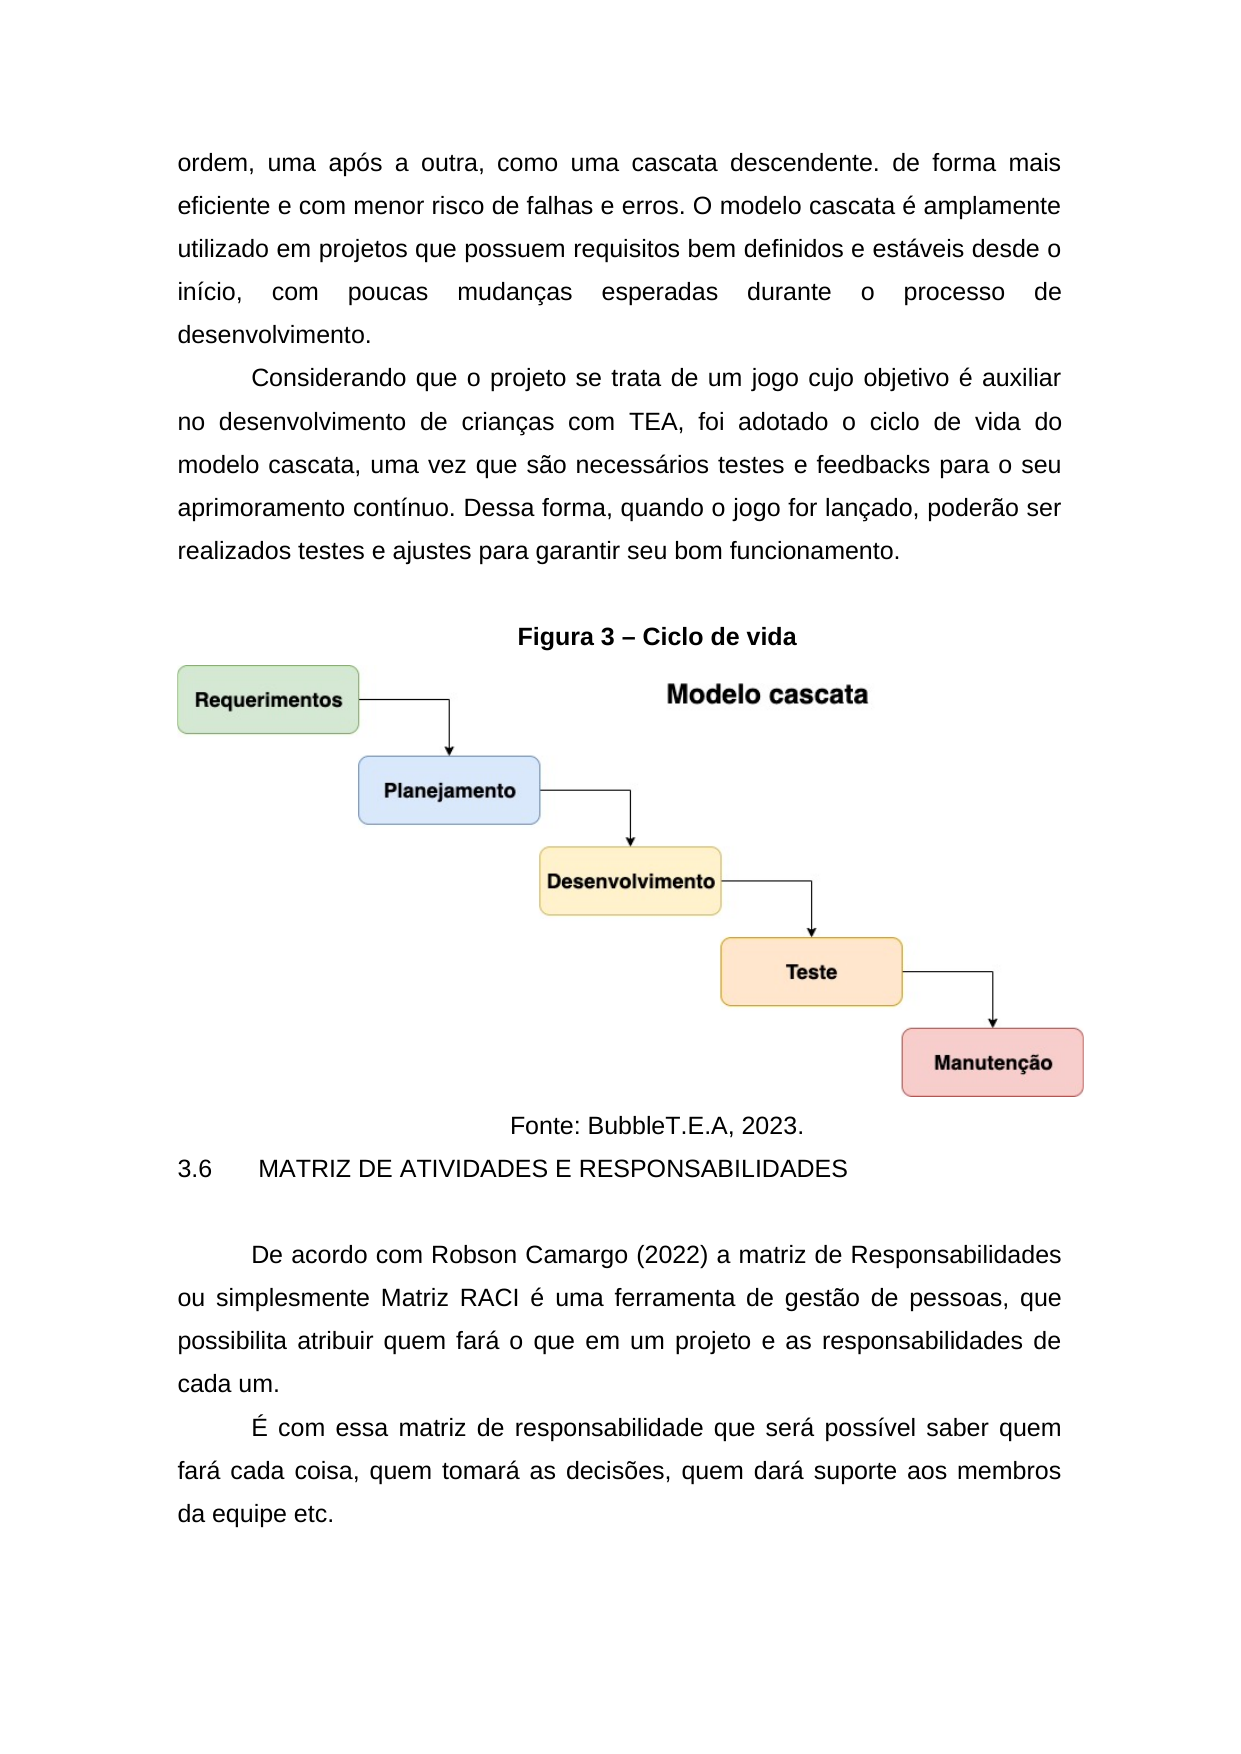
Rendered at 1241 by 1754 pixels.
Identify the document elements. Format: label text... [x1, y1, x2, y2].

list MATRIZ DE ATIVIDADES E RESPONSABILIDADES [177, 1154, 1063, 1183]
text Figura 3 – Ciclo de vida [177, 622, 1063, 665]
text Considerando que o projeto se trata de um jogo cujo objetivo é auxiliar no desenvolvimento de crianças com TEA, foi adotado o ciclo de vida do modelo cascata, uma vez que são necessários testes e feedbacks para o seu aprimoramento contínuo. Dessa forma, quando o jogo for lançado, poderão ser realizados testes e ajustes para garantir seu bom funcionamento. [177, 363, 1063, 564]
text É com essa matriz de responsabilidade que será possível saber quem fará cada coisa, quem tomará as decisões, quem dará suporte aos membros da equipe etc. [177, 1413, 1063, 1528]
text Fonte: BubbleT.E.A, 2023. [177, 1111, 1063, 1139]
text De acordo com Robson Camargo (2022) a matriz de Responsabilidades ou simplesmente Matriz RACI é uma ferramenta de gestão de pessoas, que possibilita atribuir quem fará o que em um projeto e as responsabilidades de cada um. [177, 1240, 1063, 1398]
picture [177, 665, 1084, 1097]
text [177, 148, 1063, 349]
